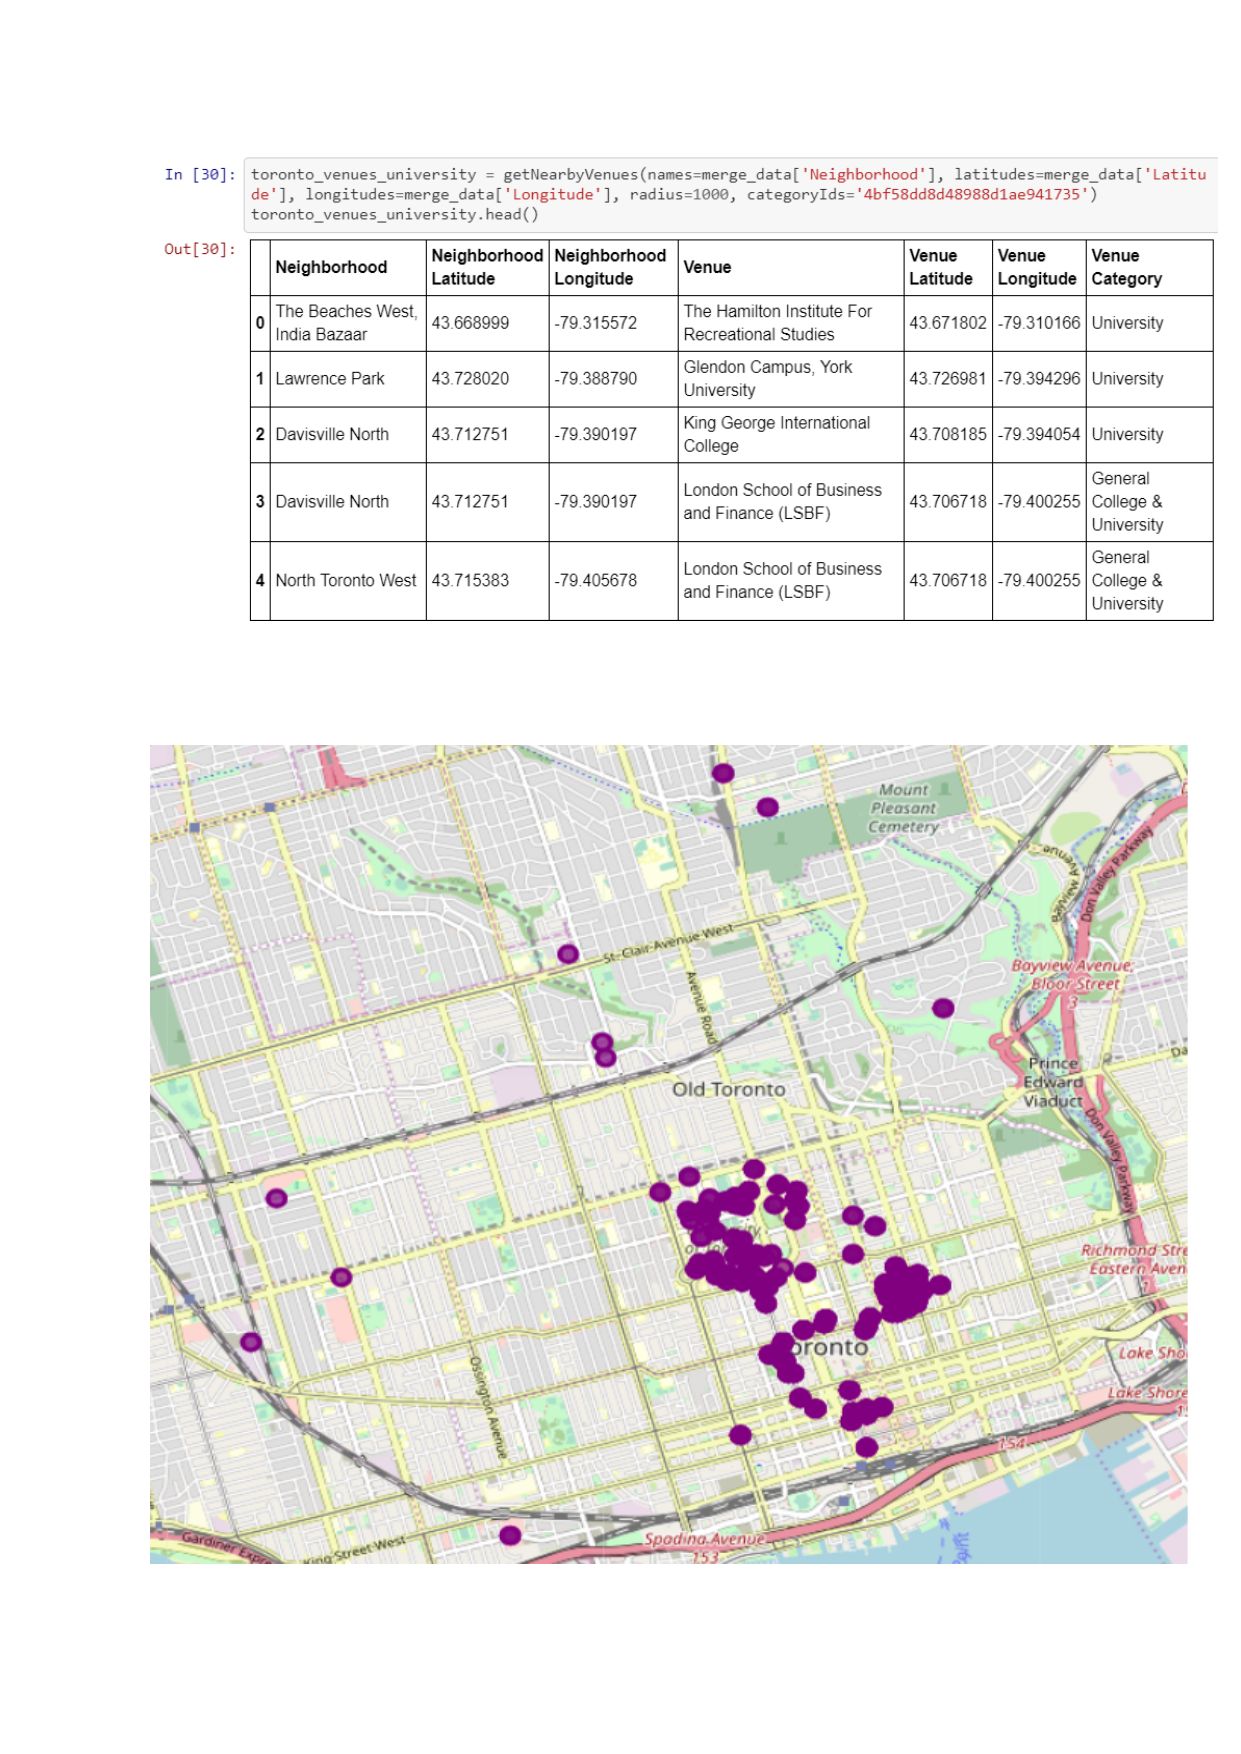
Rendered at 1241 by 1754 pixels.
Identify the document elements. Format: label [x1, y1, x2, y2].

picture [150, 745, 1188, 1564]
picture [150, 150, 1218, 621]
